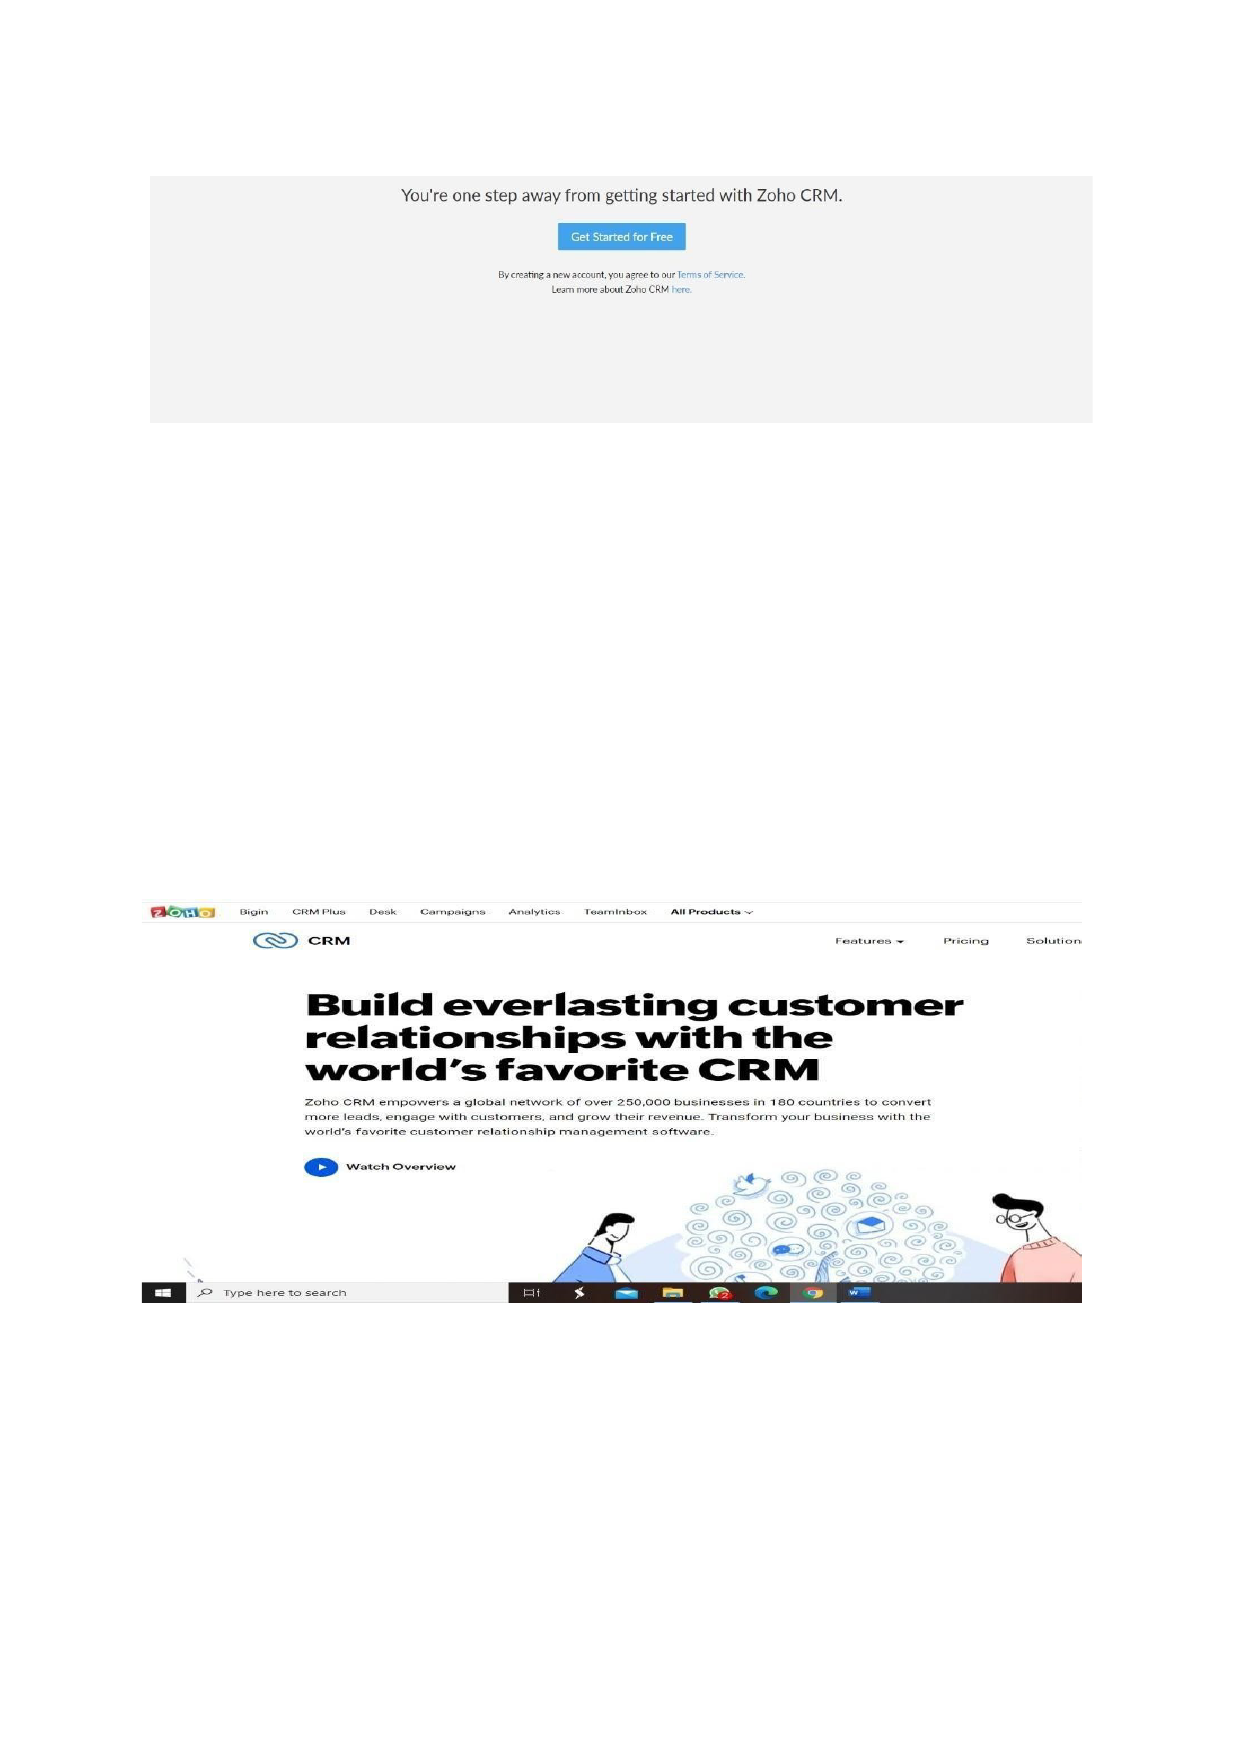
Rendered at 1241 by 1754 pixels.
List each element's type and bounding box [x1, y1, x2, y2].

picture [141, 899, 1082, 1303]
picture [150, 176, 1093, 423]
